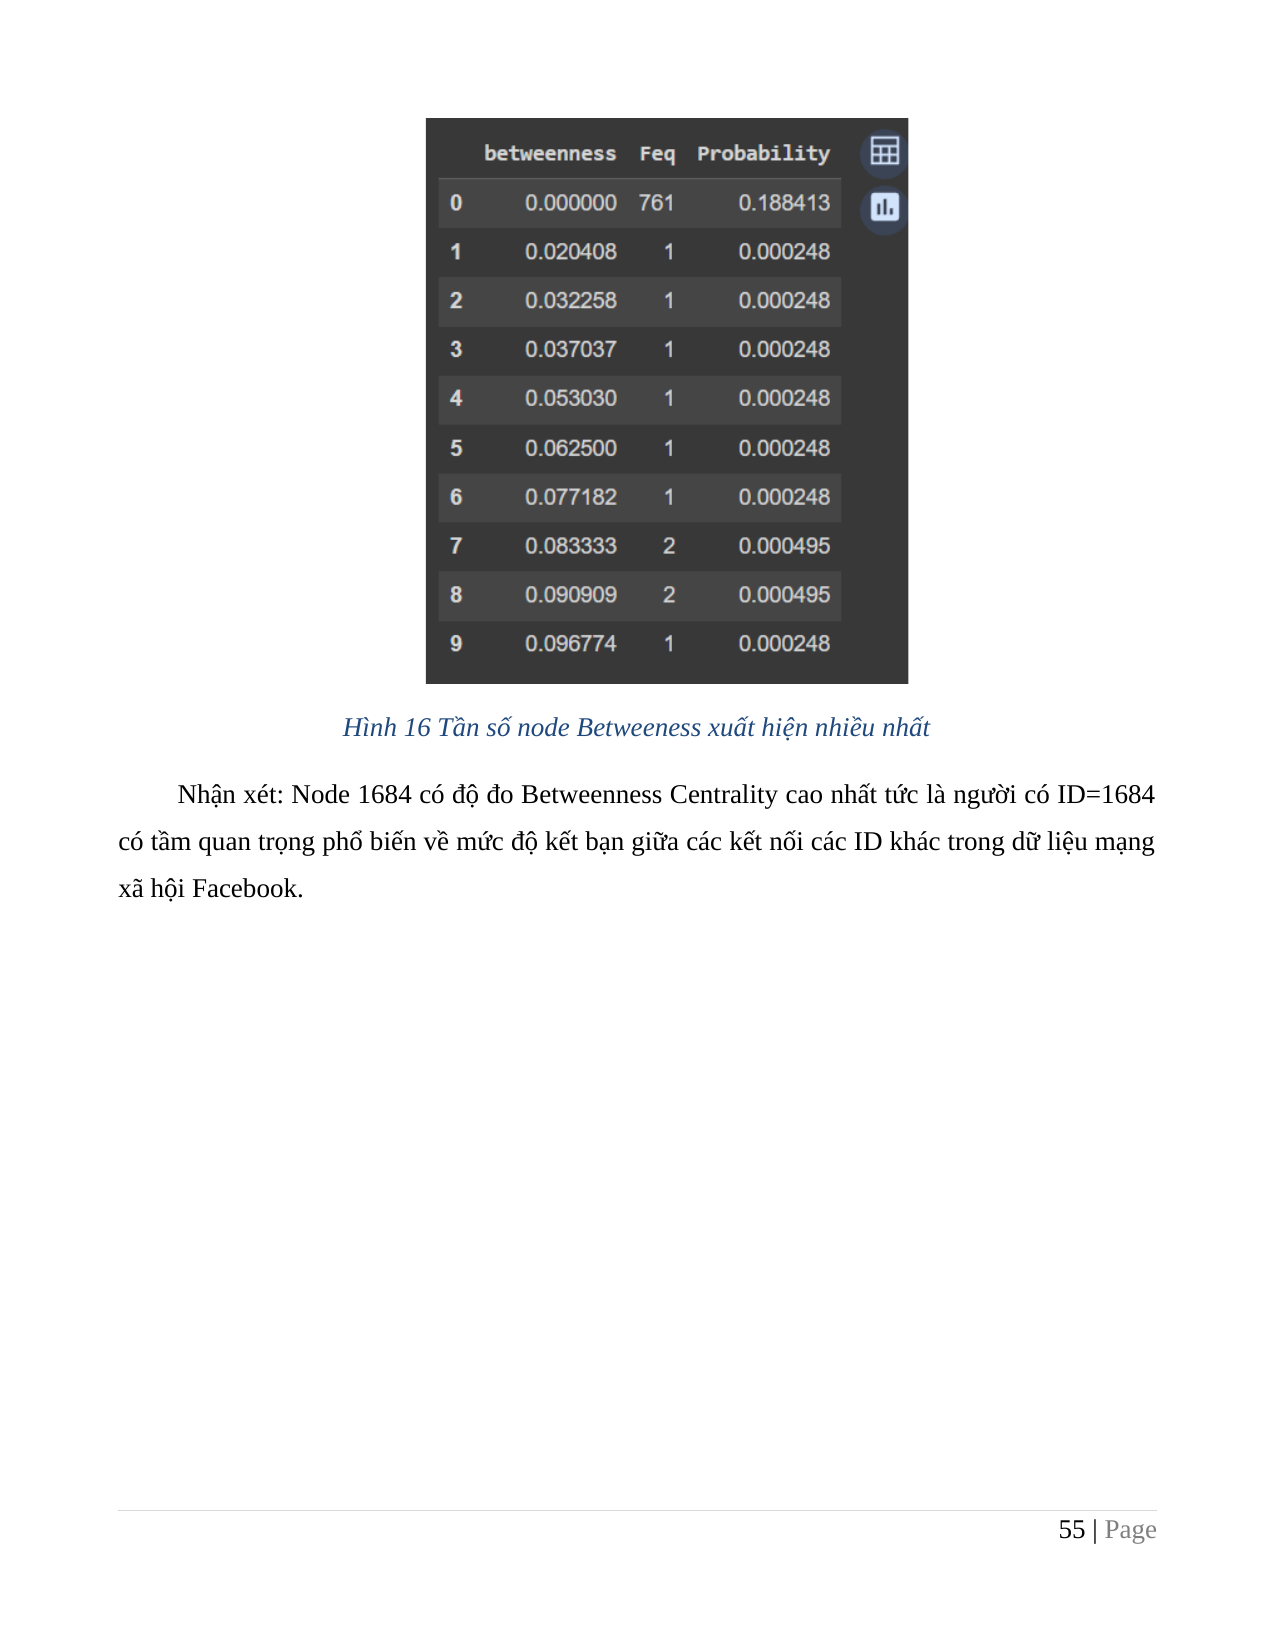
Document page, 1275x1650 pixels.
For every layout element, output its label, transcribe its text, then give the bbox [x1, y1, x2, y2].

text Hình 16 Tần số node Betweeness xuất hiện nhiều nhất [118, 711, 1157, 742]
picture [425, 118, 909, 684]
text Nhận xét: Node 1684 có độ đo Betweenness Centrality cao nhất tức là người có ID=1684 có tầm quan trọng phổ biến về mức độ kết bạn giữa các kết nối các ID khác trong dữ liệu mạng xã hội Facebook. [118, 779, 1157, 903]
